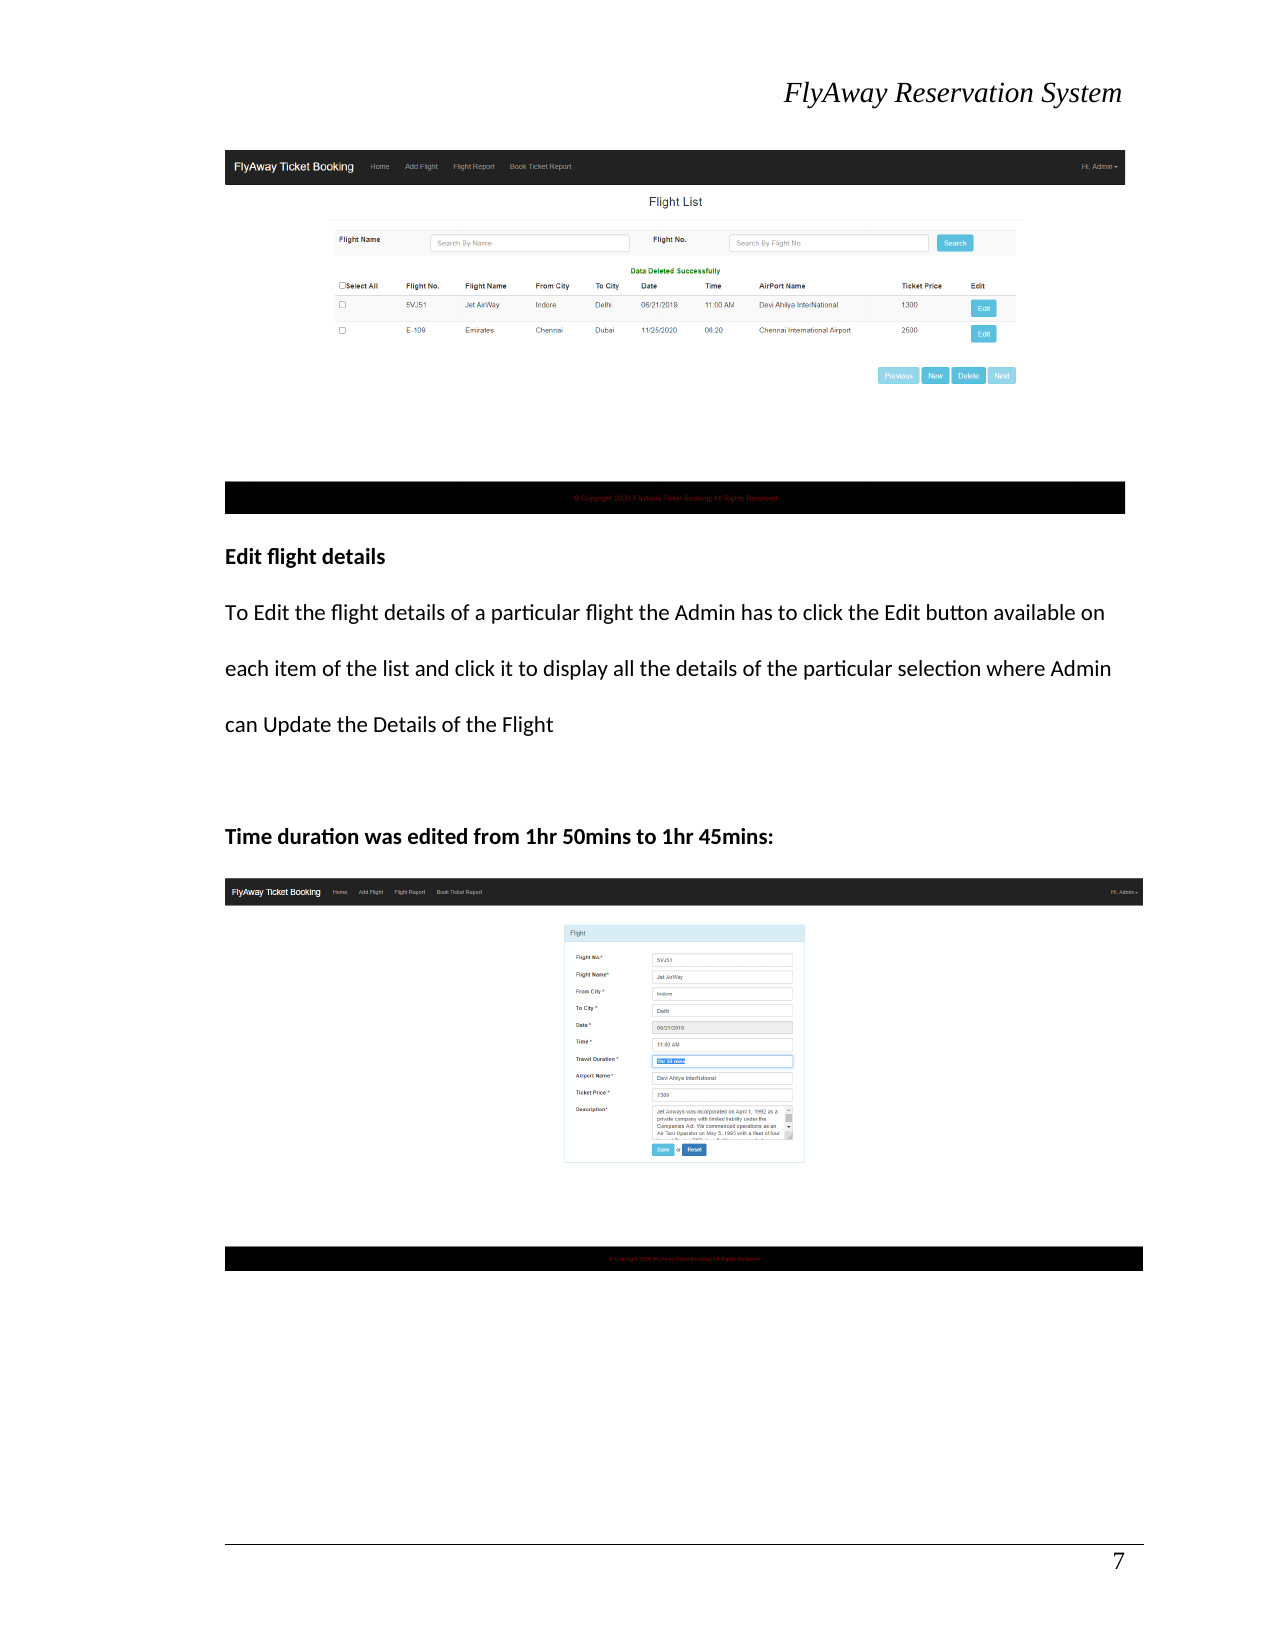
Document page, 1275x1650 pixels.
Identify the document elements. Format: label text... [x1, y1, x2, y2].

picture [225, 150, 1125, 514]
list To Edit the flight details of a particular flight the Admin has to click the Edit button available on each item of the list and click it to display all the details of the particular selection where Admin can Update the Details of the Flight [225, 598, 1125, 738]
picture [225, 878, 1143, 1271]
list Time duration was edited from 1hr 50mins to 1hr 45mins: [225, 822, 1125, 850]
list Edit flight details [225, 542, 1125, 570]
